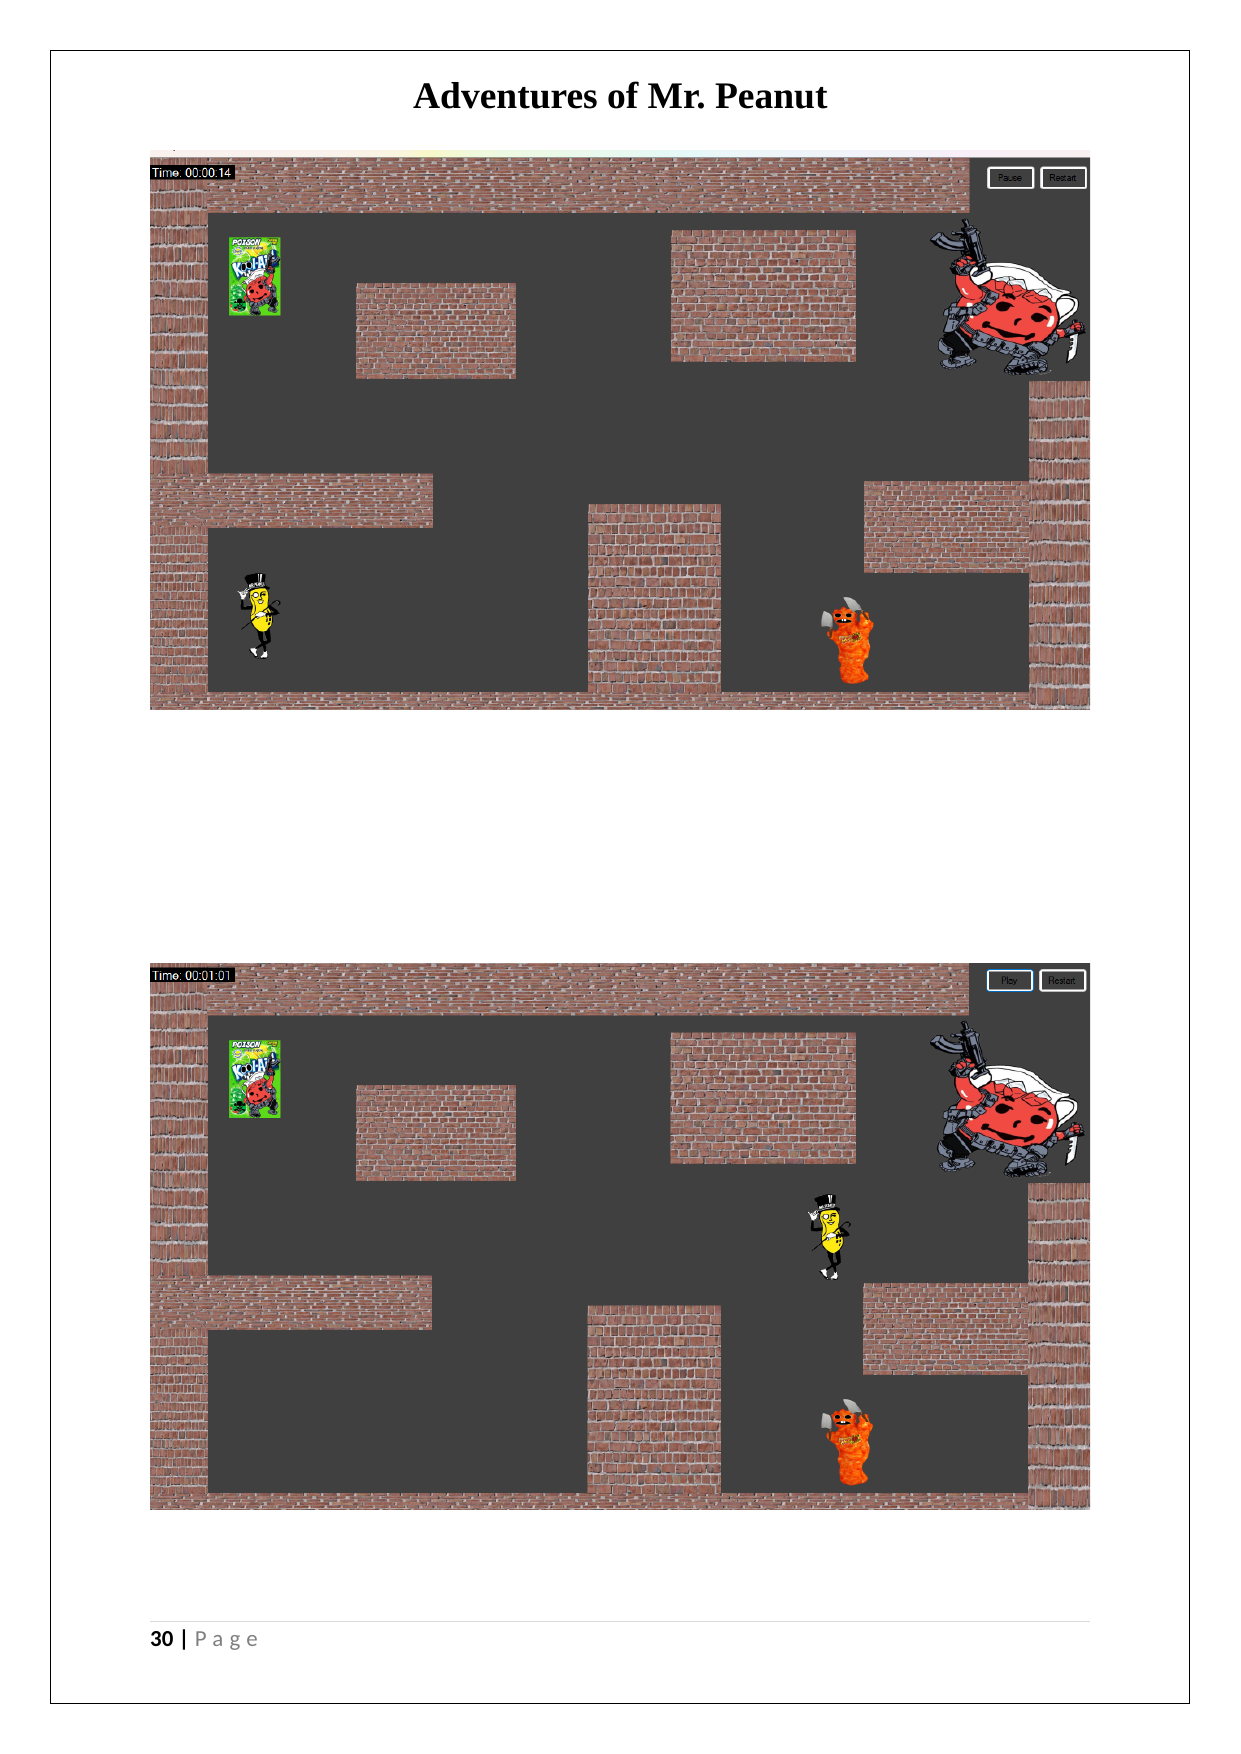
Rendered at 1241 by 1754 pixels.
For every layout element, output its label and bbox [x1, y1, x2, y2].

picture [150, 150, 1091, 710]
picture [150, 963, 1091, 1510]
